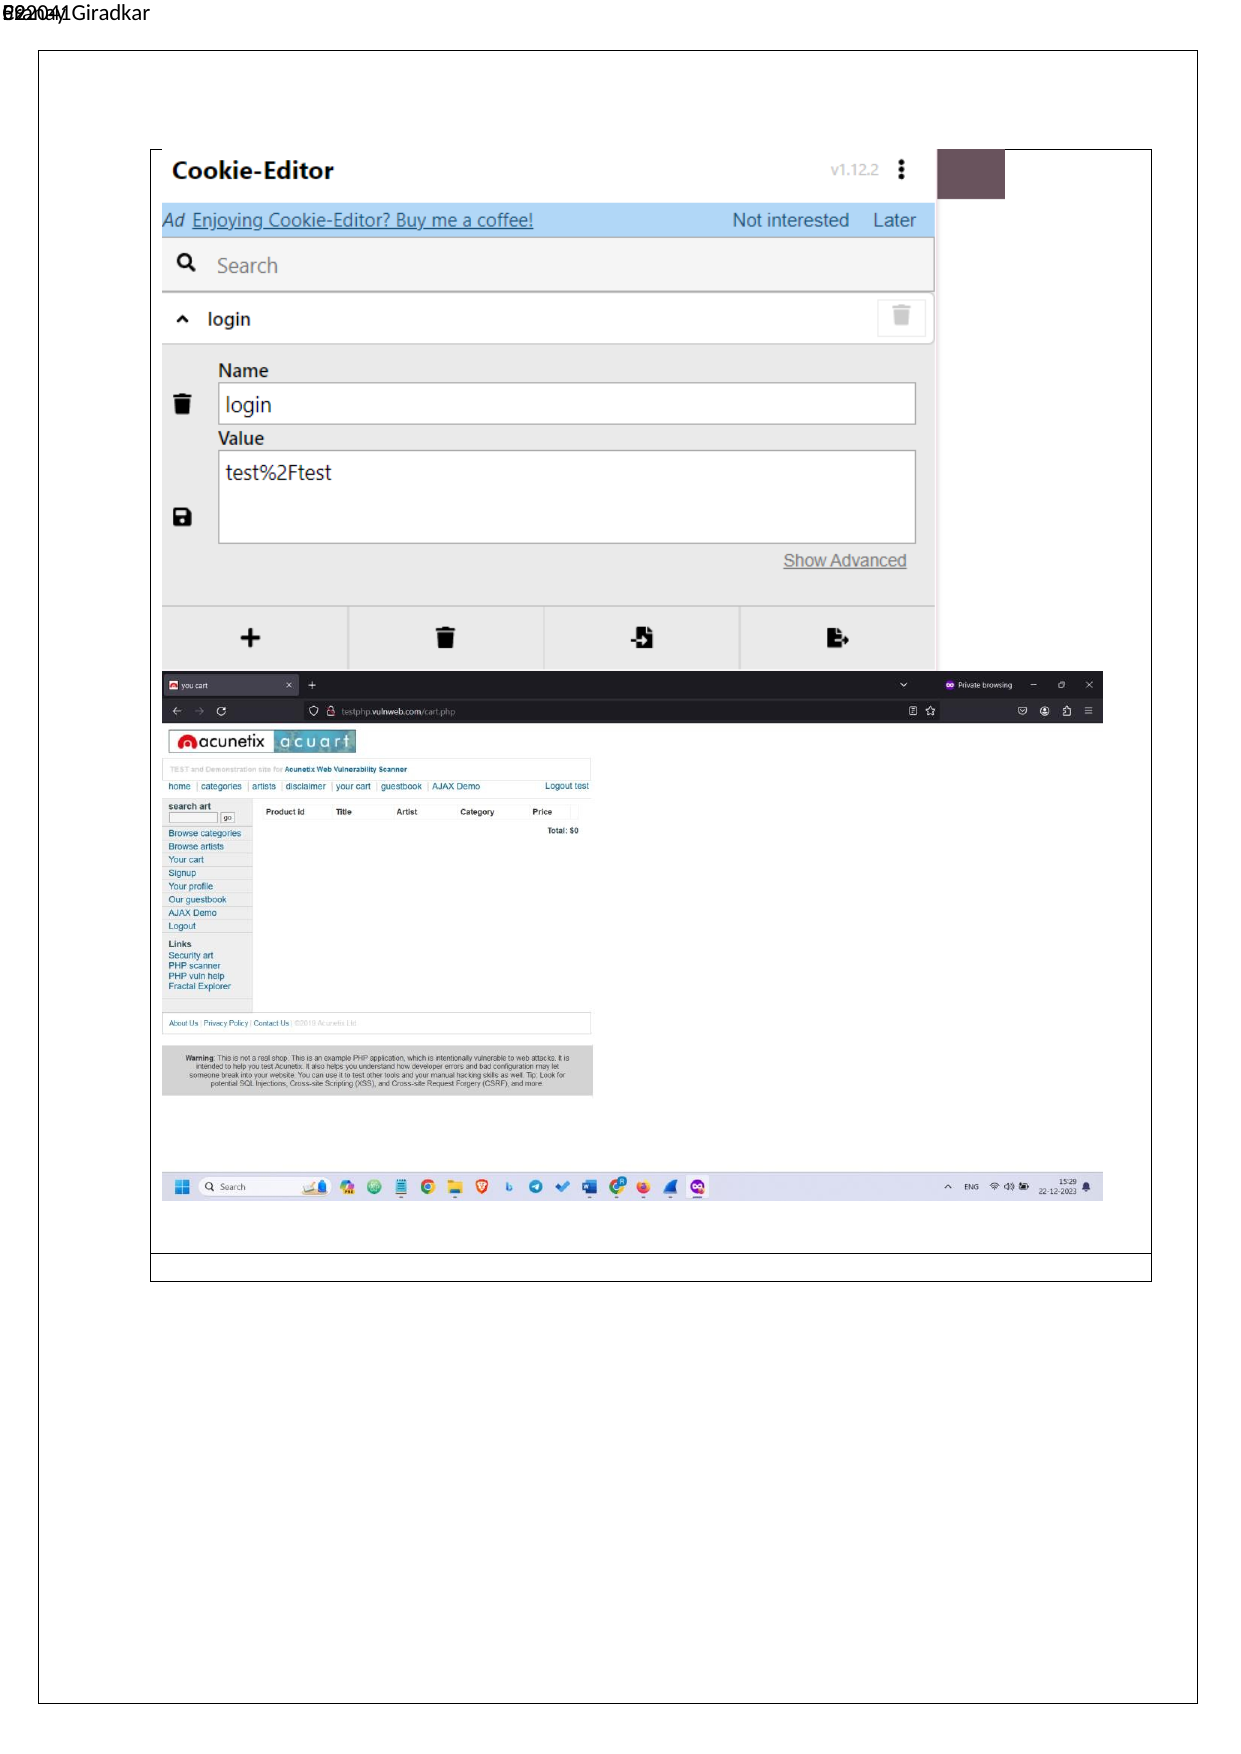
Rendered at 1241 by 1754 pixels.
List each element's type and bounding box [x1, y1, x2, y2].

picture [162, 149, 1103, 1201]
table_cell [151, 1254, 1151, 1281]
table_header [151, 150, 1151, 1252]
